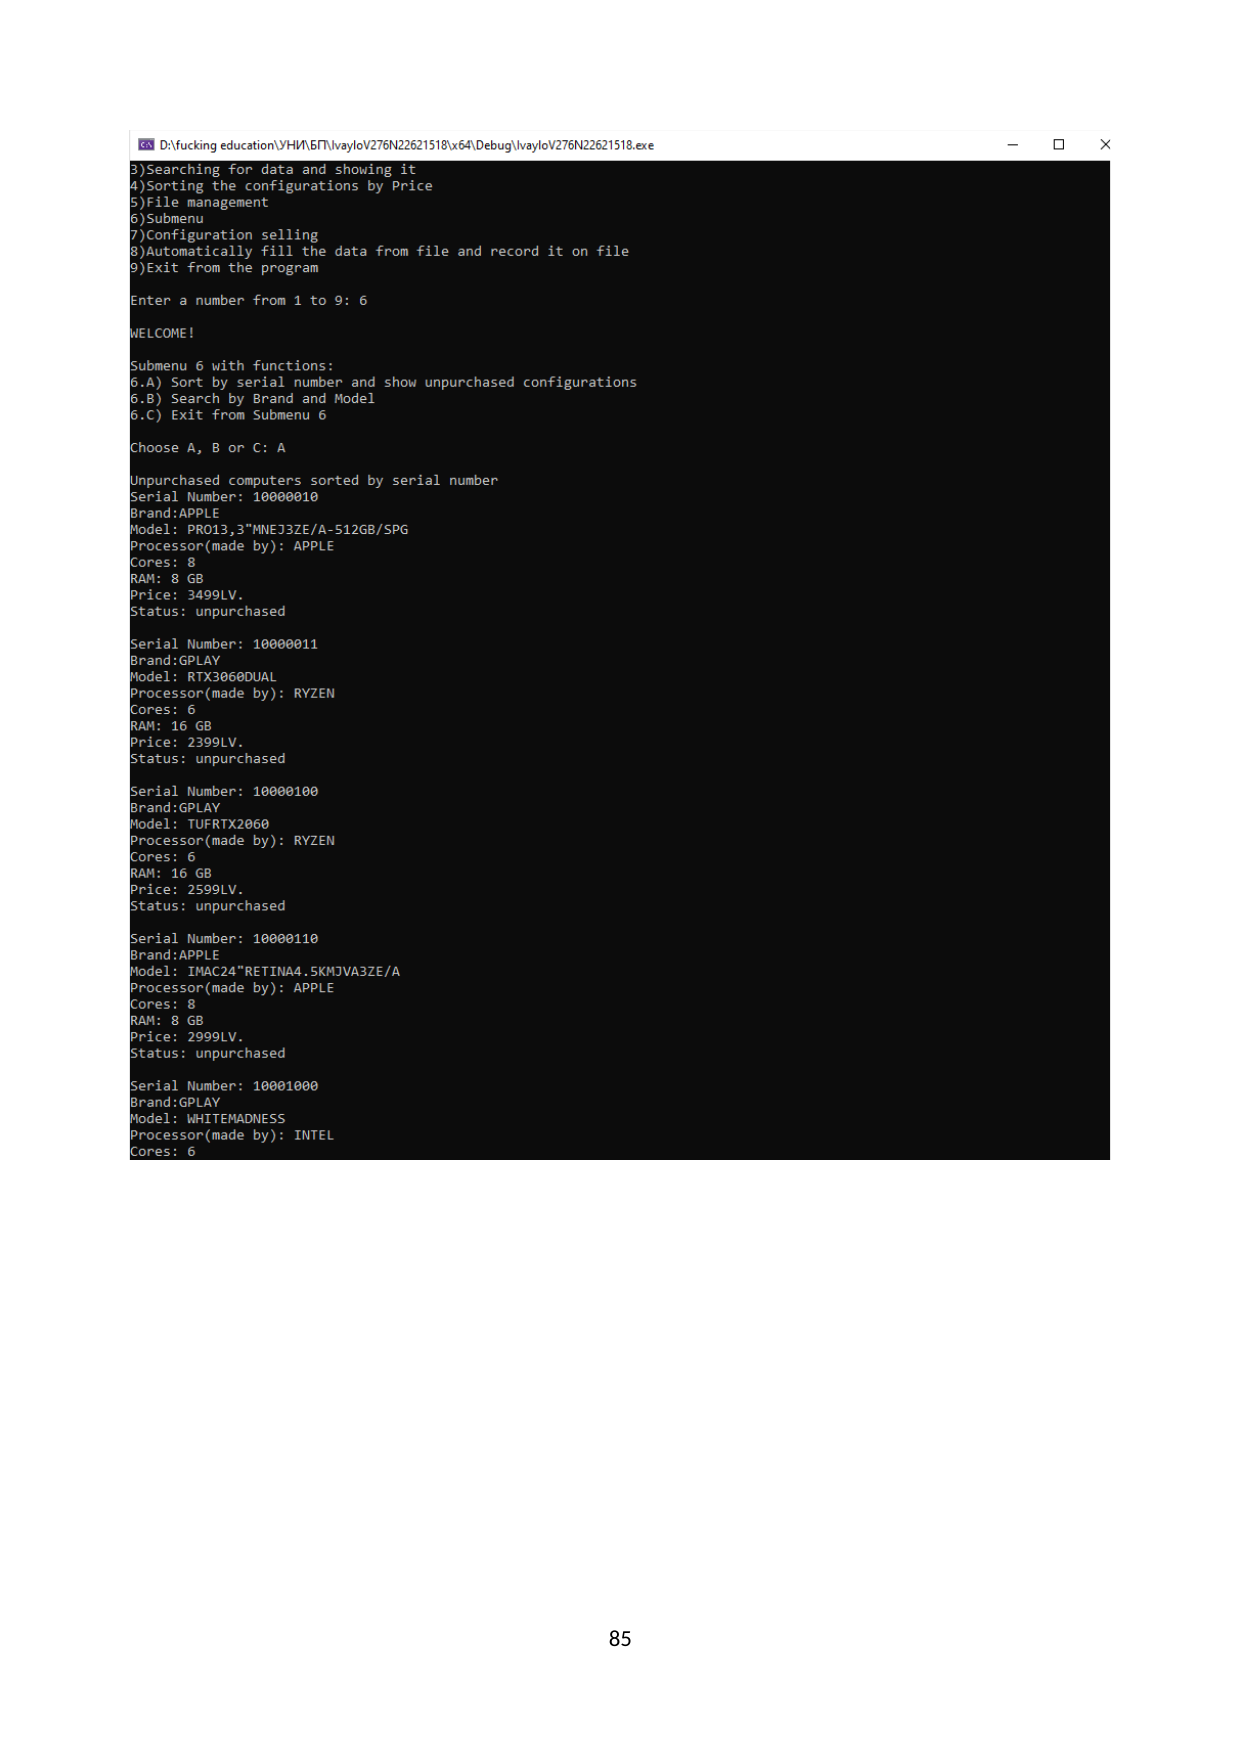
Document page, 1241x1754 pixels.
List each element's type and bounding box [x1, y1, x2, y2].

picture [129, 130, 1111, 1160]
